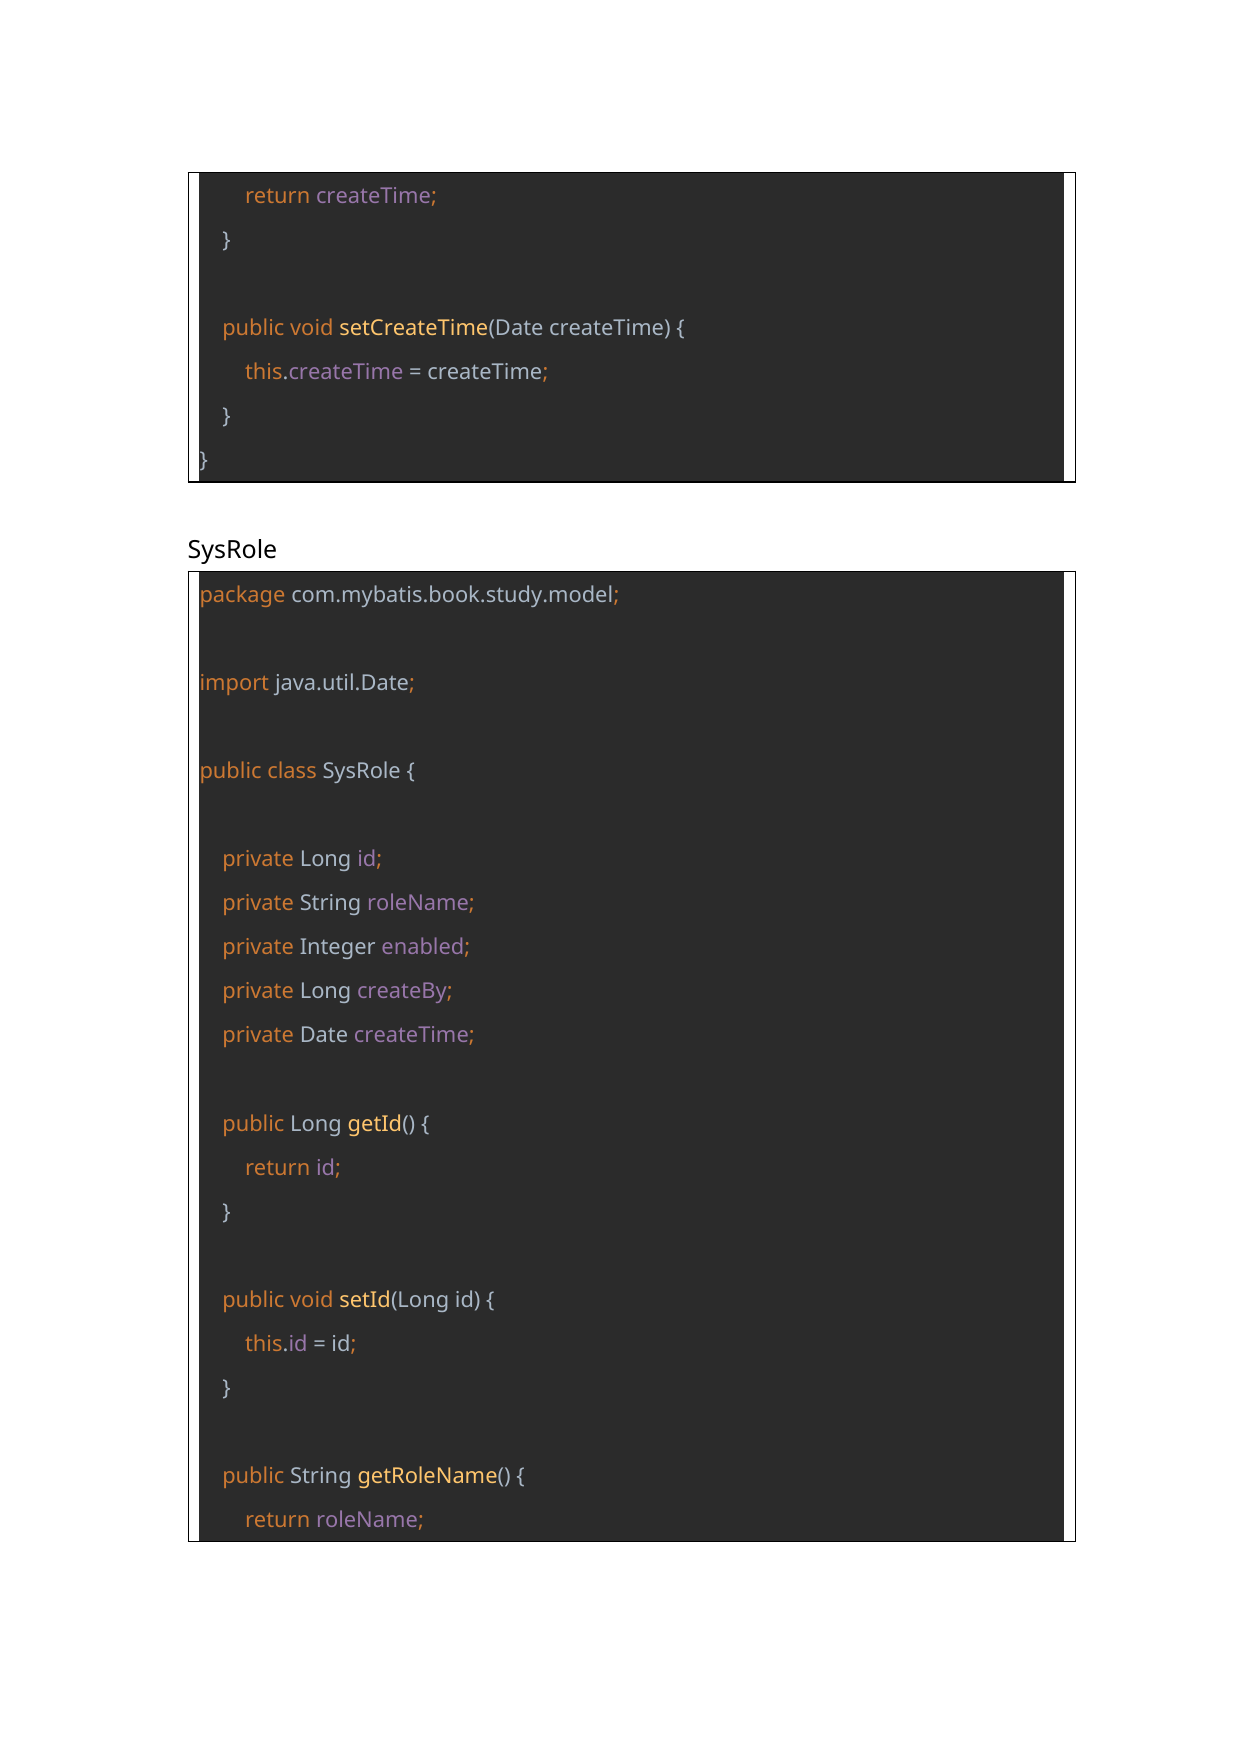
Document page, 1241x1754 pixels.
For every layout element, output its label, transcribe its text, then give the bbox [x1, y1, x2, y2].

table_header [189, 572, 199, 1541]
text SysRole [187, 527, 1053, 571]
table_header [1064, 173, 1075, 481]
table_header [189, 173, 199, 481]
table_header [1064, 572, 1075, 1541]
